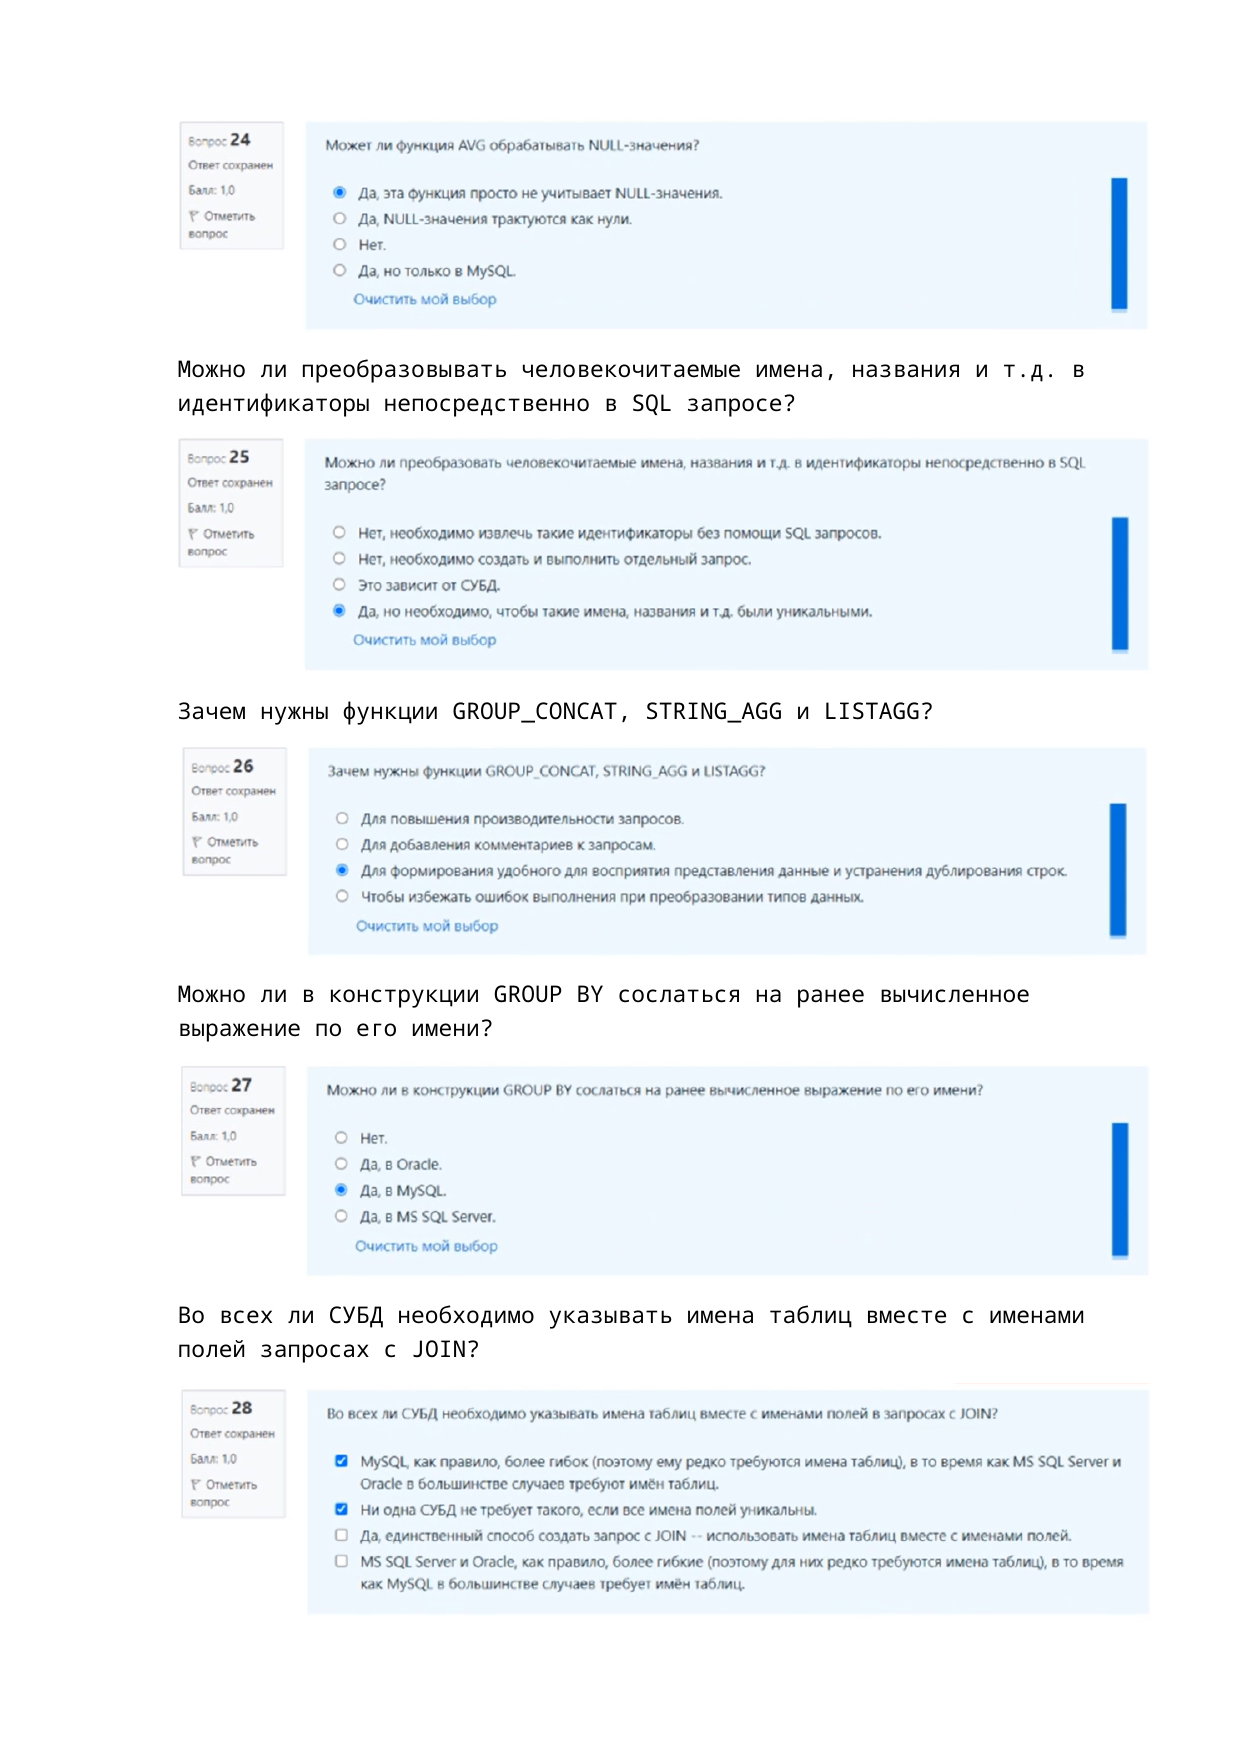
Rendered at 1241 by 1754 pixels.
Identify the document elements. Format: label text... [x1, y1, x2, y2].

text Зачем нужны функции GROUP_CONCAT, STRING_AGG и LISTAGG? [177, 694, 1152, 726]
text Можно ли в конструкции GROUP BY сослаться на ранее вычисленное выражение по его имени? [177, 978, 1152, 1043]
picture [177, 1062, 1152, 1281]
picture [177, 437, 1152, 676]
text Можно ли преобразовывать человекочитаемые имена, названия и т.д. в идентификаторы непосредственно в SQL запросе? [177, 353, 1152, 418]
picture [177, 1383, 1152, 1622]
picture [177, 118, 1152, 334]
picture [177, 745, 1152, 959]
text Во всех ли СУБД необходимо указывать имена таблиц вместе с именами полей запросах с JOIN? [177, 1299, 1152, 1364]
